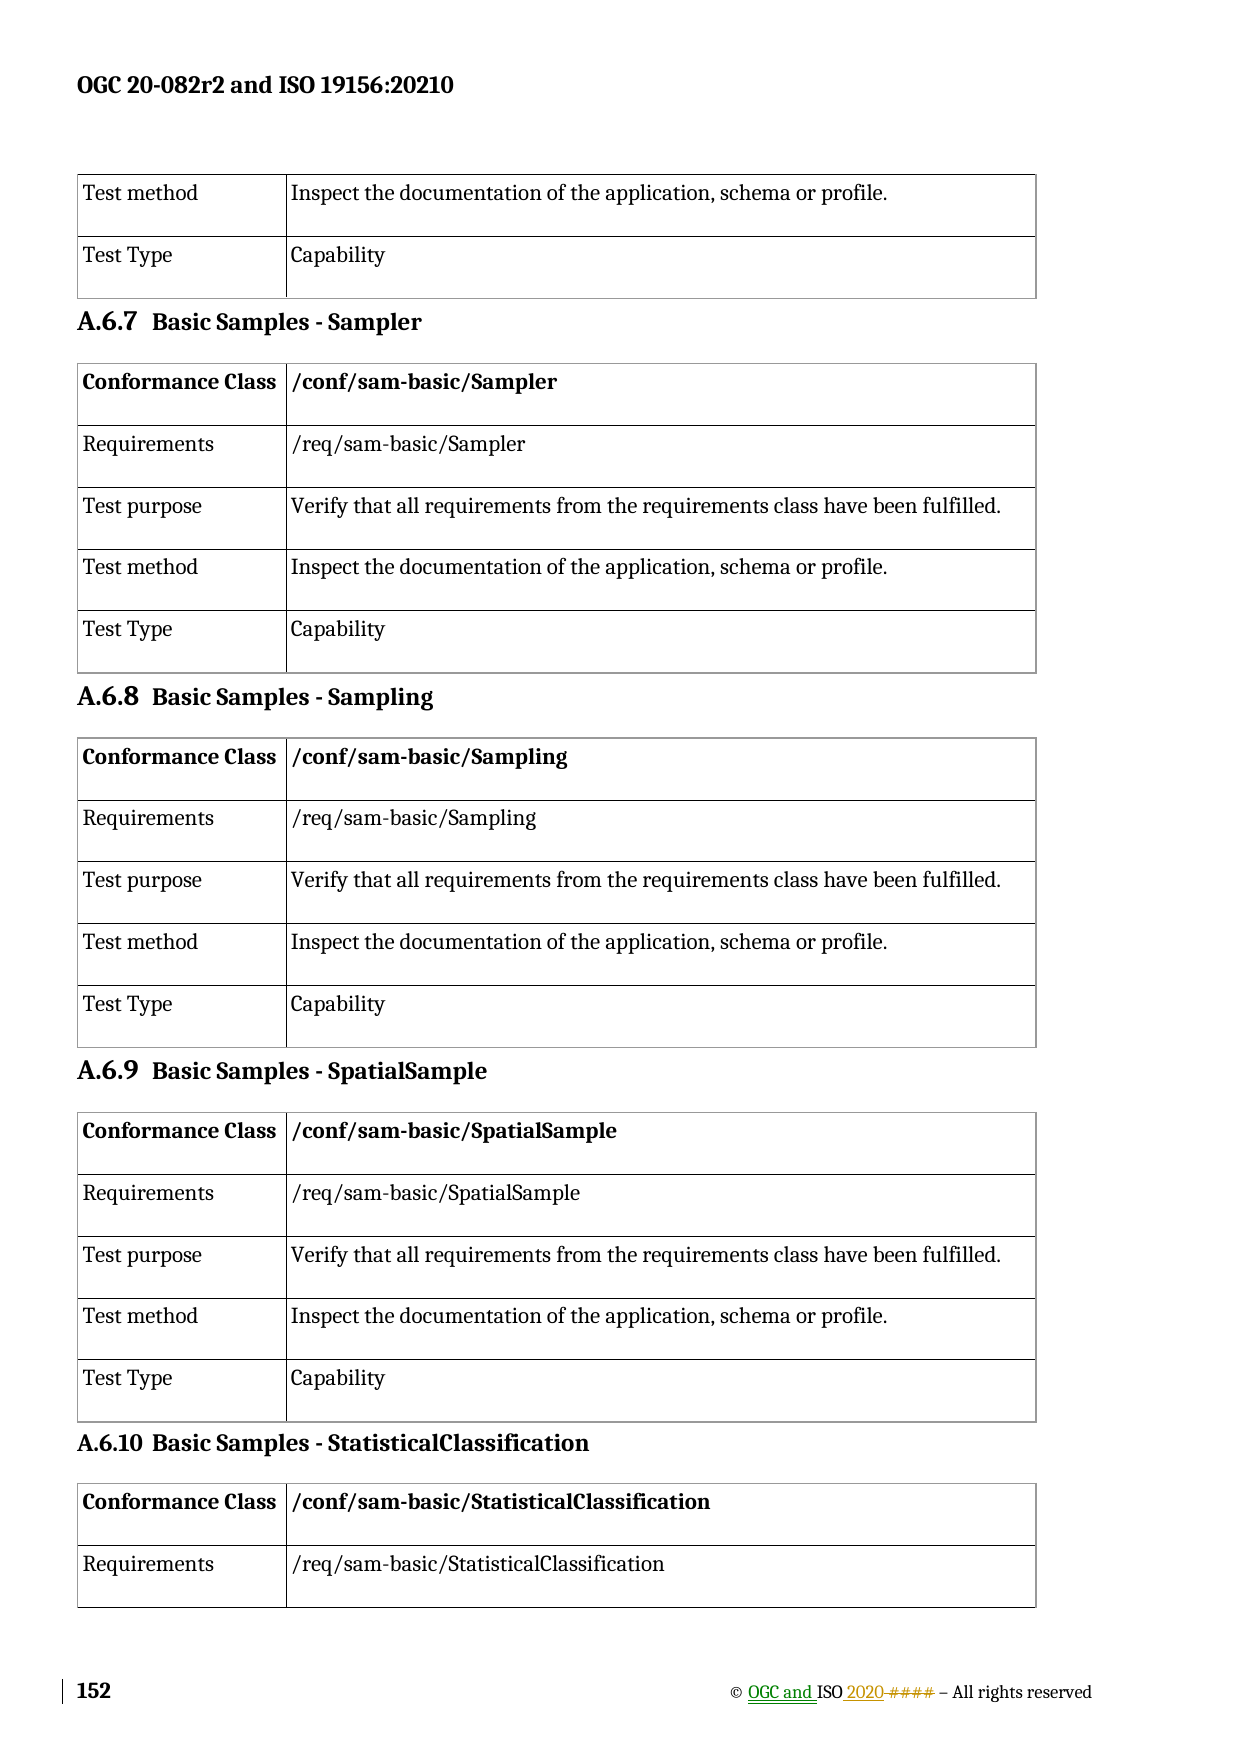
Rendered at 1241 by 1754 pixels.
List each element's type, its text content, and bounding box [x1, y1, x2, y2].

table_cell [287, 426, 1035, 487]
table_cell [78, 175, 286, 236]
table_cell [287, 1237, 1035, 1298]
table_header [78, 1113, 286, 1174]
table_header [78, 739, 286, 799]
text Basic Samples - Sampling [77, 680, 1092, 712]
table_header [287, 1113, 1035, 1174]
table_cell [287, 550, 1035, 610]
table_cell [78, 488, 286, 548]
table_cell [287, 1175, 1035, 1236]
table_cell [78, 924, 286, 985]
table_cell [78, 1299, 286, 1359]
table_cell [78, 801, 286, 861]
text Basic Samples - SpatialSample [77, 1054, 1092, 1087]
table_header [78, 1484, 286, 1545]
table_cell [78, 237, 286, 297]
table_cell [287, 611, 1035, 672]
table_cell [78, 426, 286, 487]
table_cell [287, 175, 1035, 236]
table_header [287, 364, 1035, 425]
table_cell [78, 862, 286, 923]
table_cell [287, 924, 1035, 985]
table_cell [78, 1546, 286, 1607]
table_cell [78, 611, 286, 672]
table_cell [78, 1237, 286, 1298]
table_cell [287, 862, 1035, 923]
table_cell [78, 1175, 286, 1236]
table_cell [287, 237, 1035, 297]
text Basic Samples - Sampler [77, 305, 1092, 338]
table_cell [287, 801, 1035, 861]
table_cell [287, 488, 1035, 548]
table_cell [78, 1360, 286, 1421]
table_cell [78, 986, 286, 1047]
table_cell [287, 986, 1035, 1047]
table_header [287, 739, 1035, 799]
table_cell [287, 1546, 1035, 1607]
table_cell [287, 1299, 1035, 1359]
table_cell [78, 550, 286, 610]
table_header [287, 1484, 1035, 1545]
text Basic Samples - StatisticalClassification [77, 1429, 1092, 1458]
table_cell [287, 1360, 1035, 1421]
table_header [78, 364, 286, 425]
